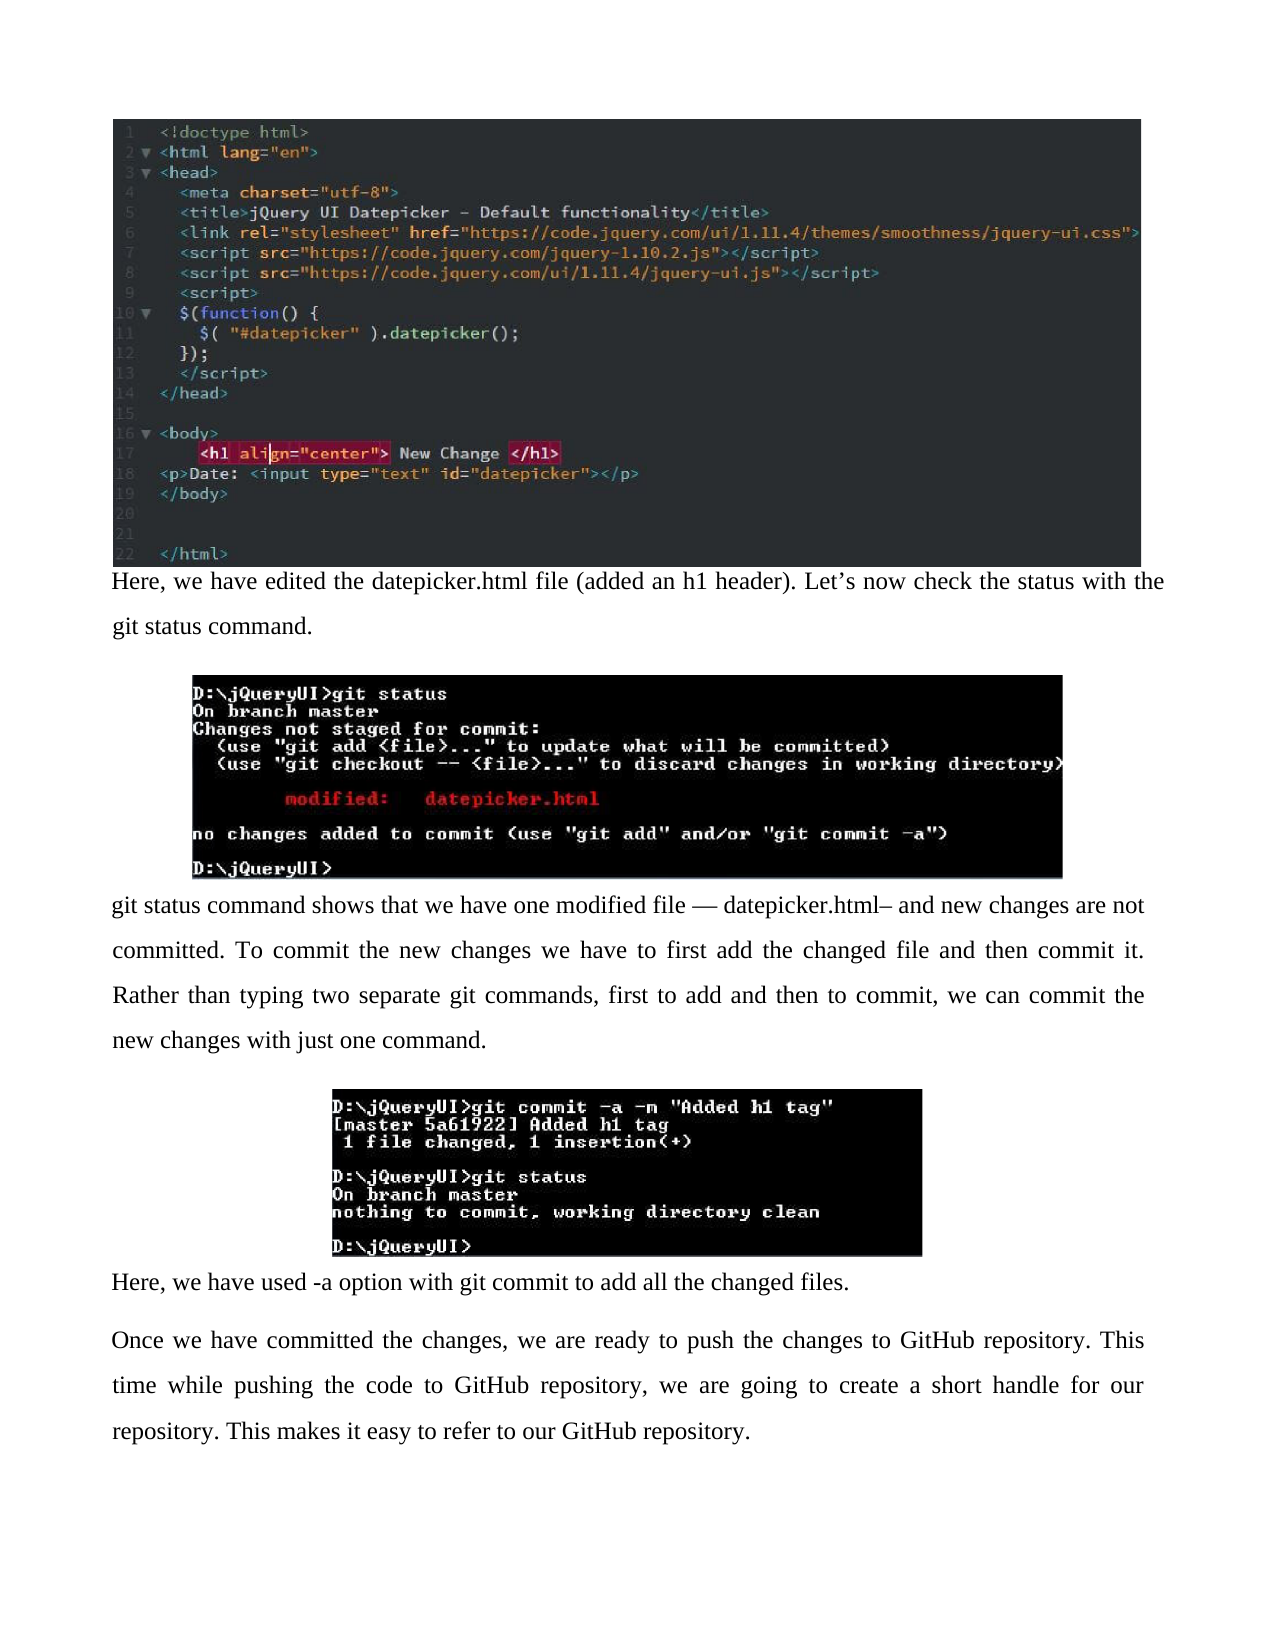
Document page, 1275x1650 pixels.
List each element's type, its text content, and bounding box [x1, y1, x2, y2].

picture [191, 674, 1063, 880]
text Once we have committed the changes, we are ready to push the changes to GitHub repository. This time while pushing the code to GitHub repository, we are going to create a short handle for our repository. This makes it easy to refer to our GitHub repository. [111, 1326, 1146, 1444]
text git status command shows that we have one modified file — datepicker.html– and new changes are not committed. To commit the new changes we have to first add the changed file and then commit it. Rather than typing two separate git commands, first to add and then to commit, we can commit the new changes with just one command. [111, 890, 1146, 1054]
text Here, we have used -a option with git commit to add all the changed files. [111, 1267, 1167, 1296]
picture [331, 1088, 923, 1257]
picture [112, 118, 1142, 567]
text Here, we have edited the datepicker.html file (added an h1 header). Let’s now check the status with the git status command. [111, 566, 1167, 640]
